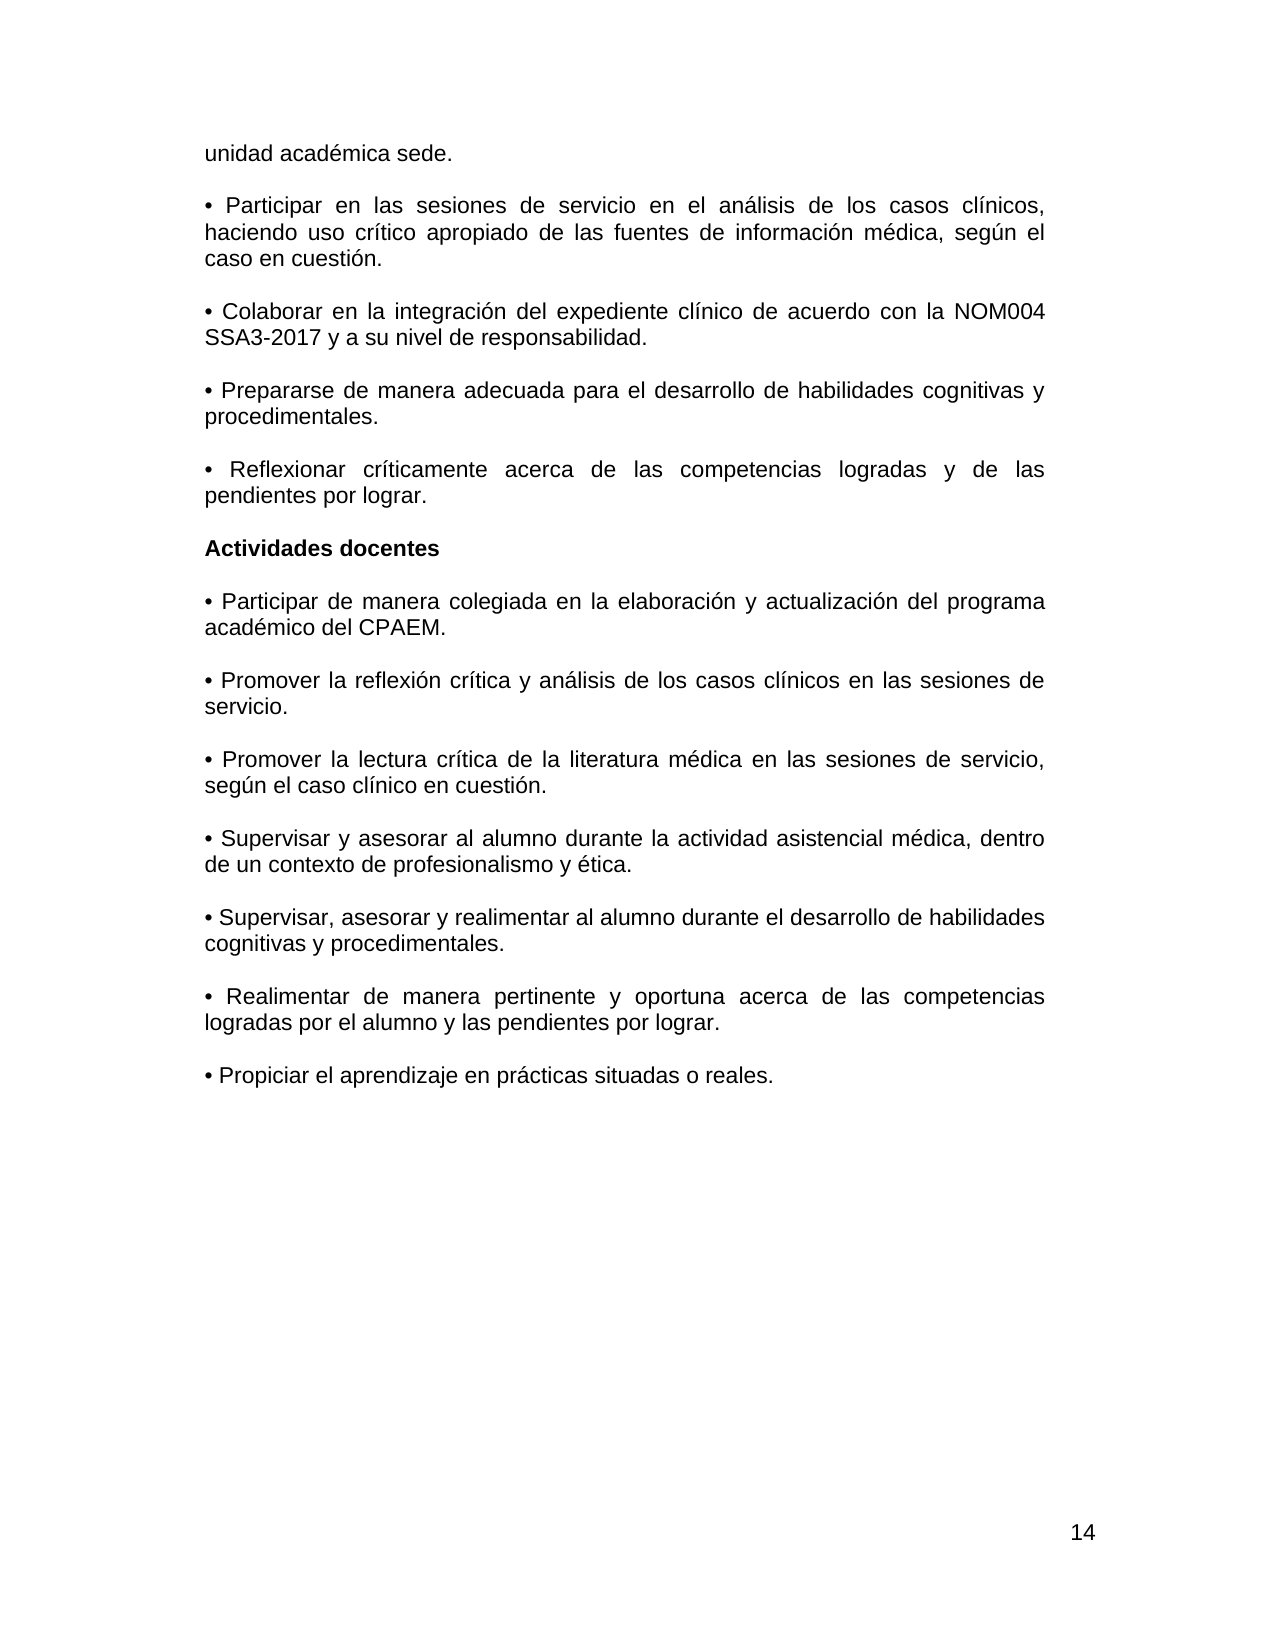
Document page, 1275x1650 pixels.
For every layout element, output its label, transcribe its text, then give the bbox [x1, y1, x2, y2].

text • Realimentar de manera pertinente y oportuna acerca de las competencias logradas por el alumno y las pendientes por lograr. [204, 983, 1046, 1036]
text • Promover la reflexión crítica y análisis de los casos clínicos en las sesiones de servicio. [204, 667, 1046, 719]
text • Reflexionar críticamente acerca de las competencias logradas y de las pendientes por lograr. [204, 456, 1046, 508]
text • Promover la lectura crítica de la literatura médica en las sesiones de servicio, según el caso clínico en cuestión. [204, 746, 1046, 798]
text Actividades docentes [204, 535, 1046, 561]
text • Participar de manera colegiada en la elaboración y actualización del programa académico del CPAEM. [204, 588, 1046, 640]
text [204, 139, 1046, 166]
text • Prepararse de manera adecuada para el desarrollo de habilidades cognitivas y procedimentales. [204, 377, 1046, 429]
text • Supervisar y asesorar al alumno durante la actividad asistencial médica, dentro de un contexto de profesionalismo y ética. [204, 825, 1046, 877]
text • Supervisar, asesorar y realimentar al alumno durante el desarrollo de habilidades cognitivas y procedimentales. [204, 904, 1046, 957]
text • Propiciar el aprendizaje en prácticas situadas o reales. [204, 1062, 1046, 1088]
text • Participar en las sesiones de servicio en el análisis de los casos clínicos, haciendo uso crítico apropiado de las fuentes de información médica, según el caso en cuestión. [204, 192, 1046, 271]
text • Colaborar en la integración del expediente clínico de acuerdo con la NOM004 SSA3-2017 y a su nivel de responsabilidad. [204, 298, 1046, 350]
